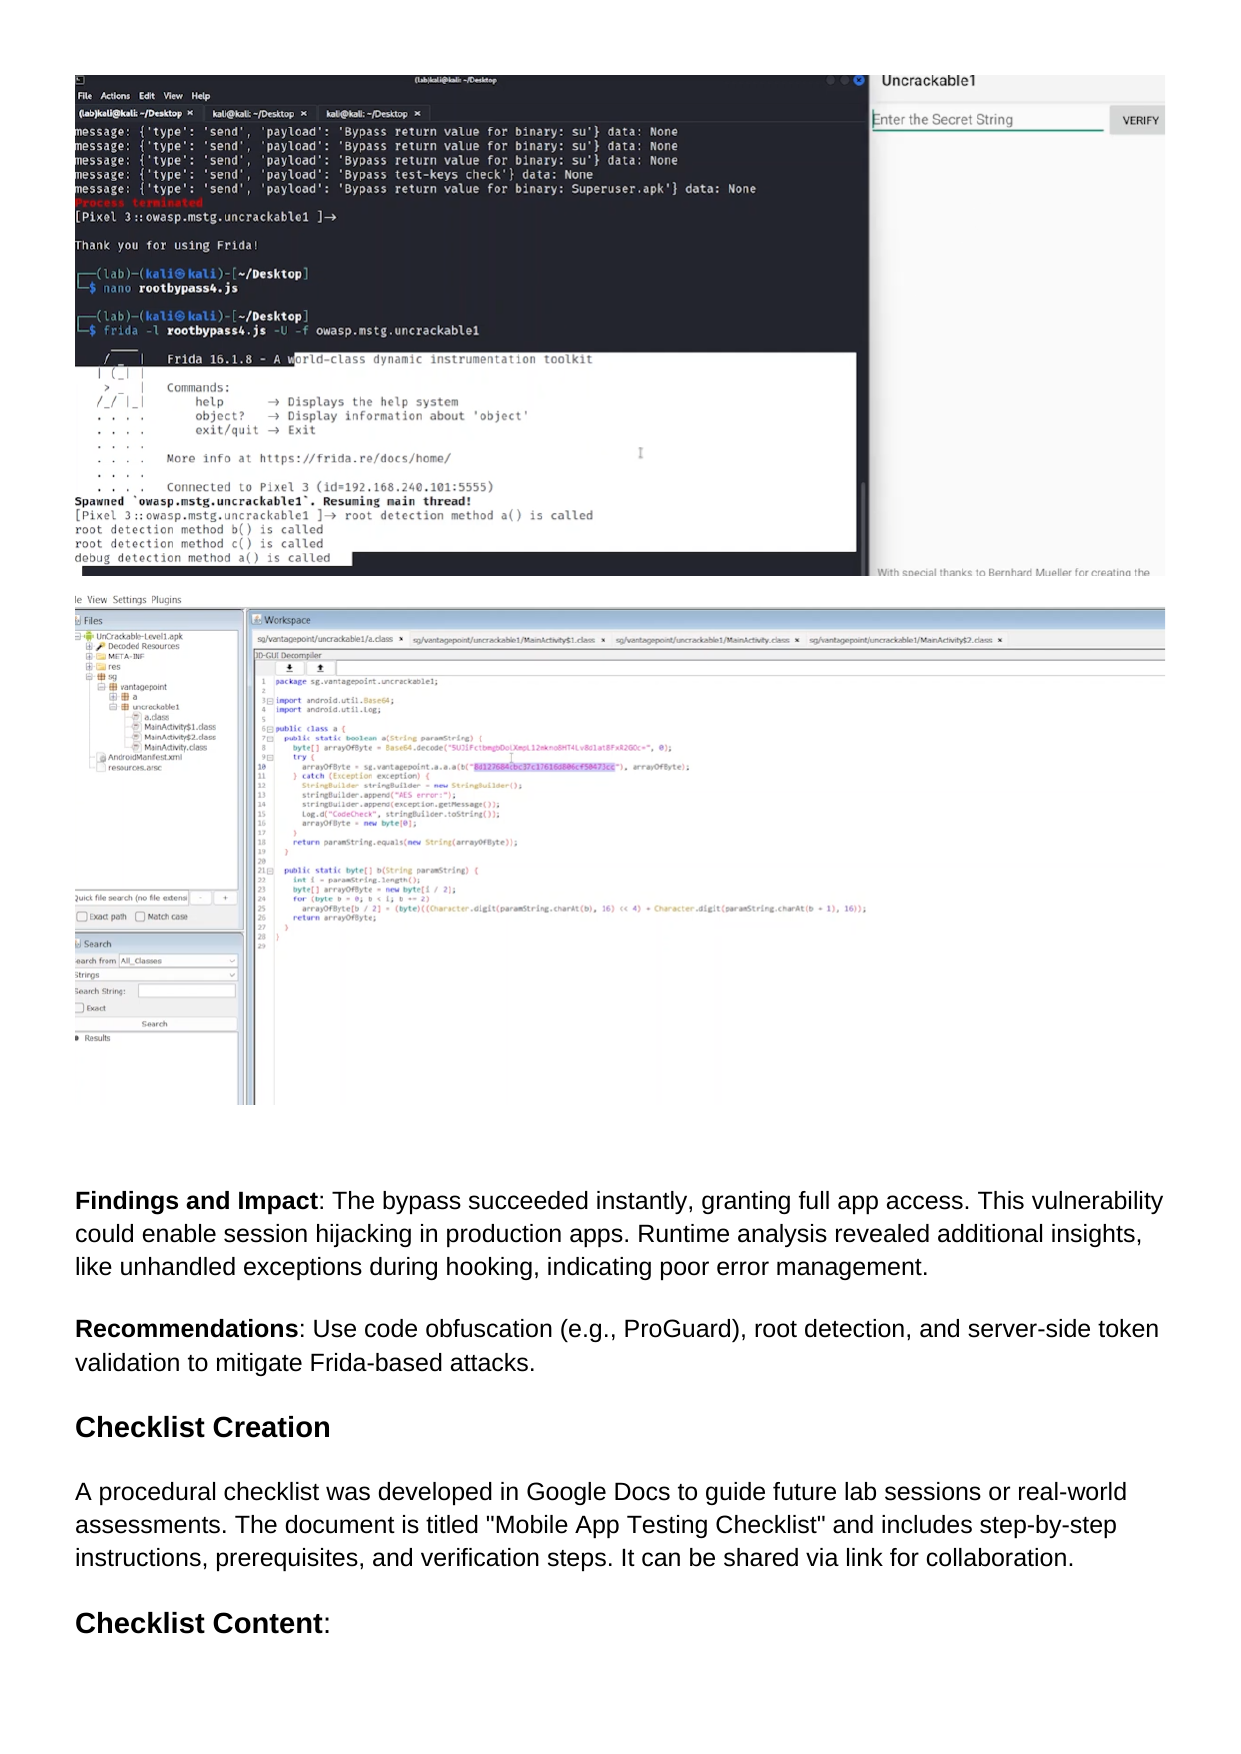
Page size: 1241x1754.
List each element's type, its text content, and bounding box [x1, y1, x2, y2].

picture [75, 595, 1166, 1105]
text Checklist Content: [75, 1606, 1165, 1639]
subtitle Checklist Creation [75, 1410, 1165, 1443]
text Recommendations: Use code obfuscation (e.g., ProGuard), root detection, and server-side token validation to mitigate Frida-based attacks. [75, 1314, 1165, 1376]
text Findings and Impact: The bypass succeeded instantly, granting full app access. This vulnerability could enable session hijacking in production apps. Runtime analysis revealed additional insights, like unhandled exceptions during hooking, indicating poor error management. [75, 1186, 1165, 1281]
picture [75, 75, 1166, 576]
text A procedural checklist was developed in Google Docs to guide future lab sessions or real-world assessments. The document is titled "Mobile App Testing Checklist" and includes step-by-step instructions, prerequisites, and verification steps. It can be shared via link for collaboration. [75, 1477, 1165, 1572]
